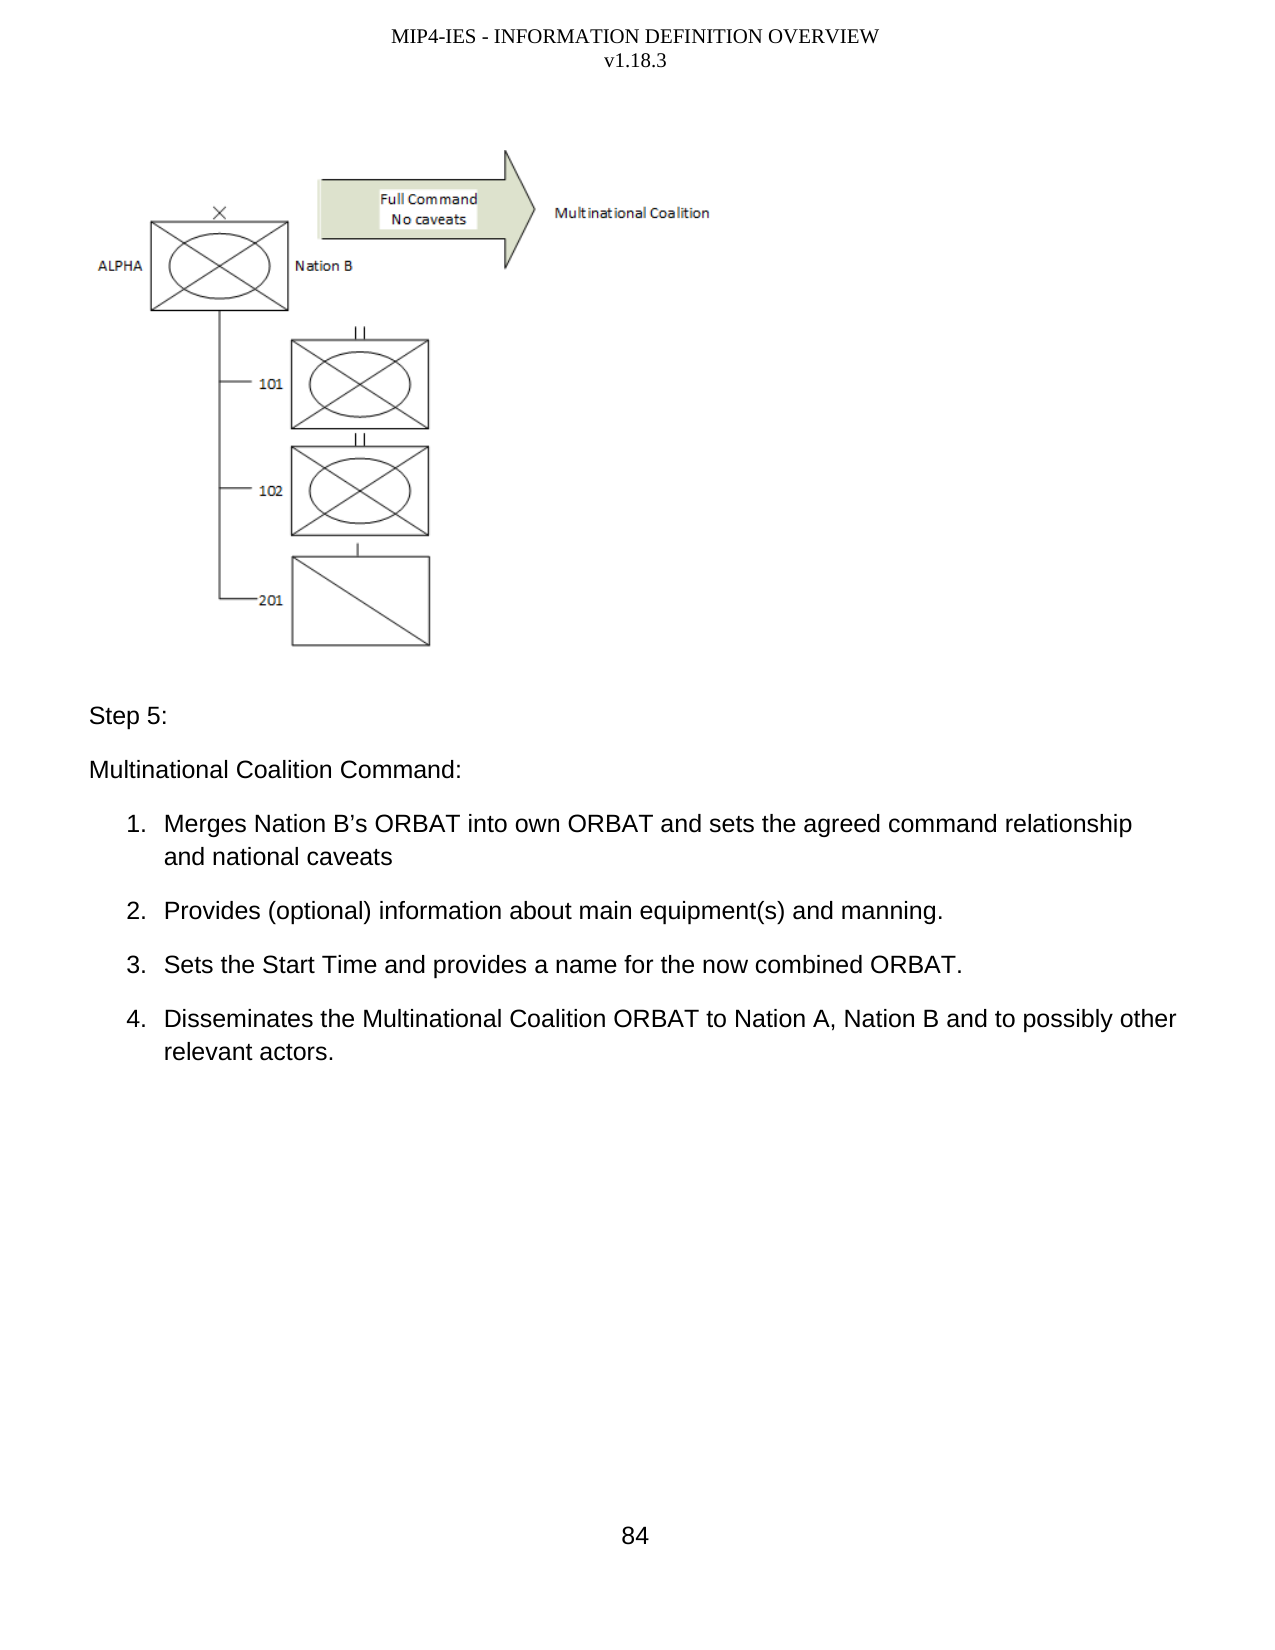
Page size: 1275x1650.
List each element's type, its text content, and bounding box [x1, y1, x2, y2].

text Multinational Coalition Command: [88, 755, 1182, 784]
list Sets the Start Time and provides a name for the now combined ORBAT. [126, 950, 1182, 978]
list Merges Nation B’s ORBAT into own ORBAT and sets the agreed command relationship and national caveats [126, 809, 1182, 871]
list Disseminates the Multinational Coalition ORBAT to Nation A, Nation B and to possibly other relevant actors. [126, 1003, 1182, 1065]
list Provides (optional) information about main equipment(s) and manning. [126, 896, 1182, 924]
picture [88, 150, 719, 647]
text Step 5: [88, 701, 1182, 730]
